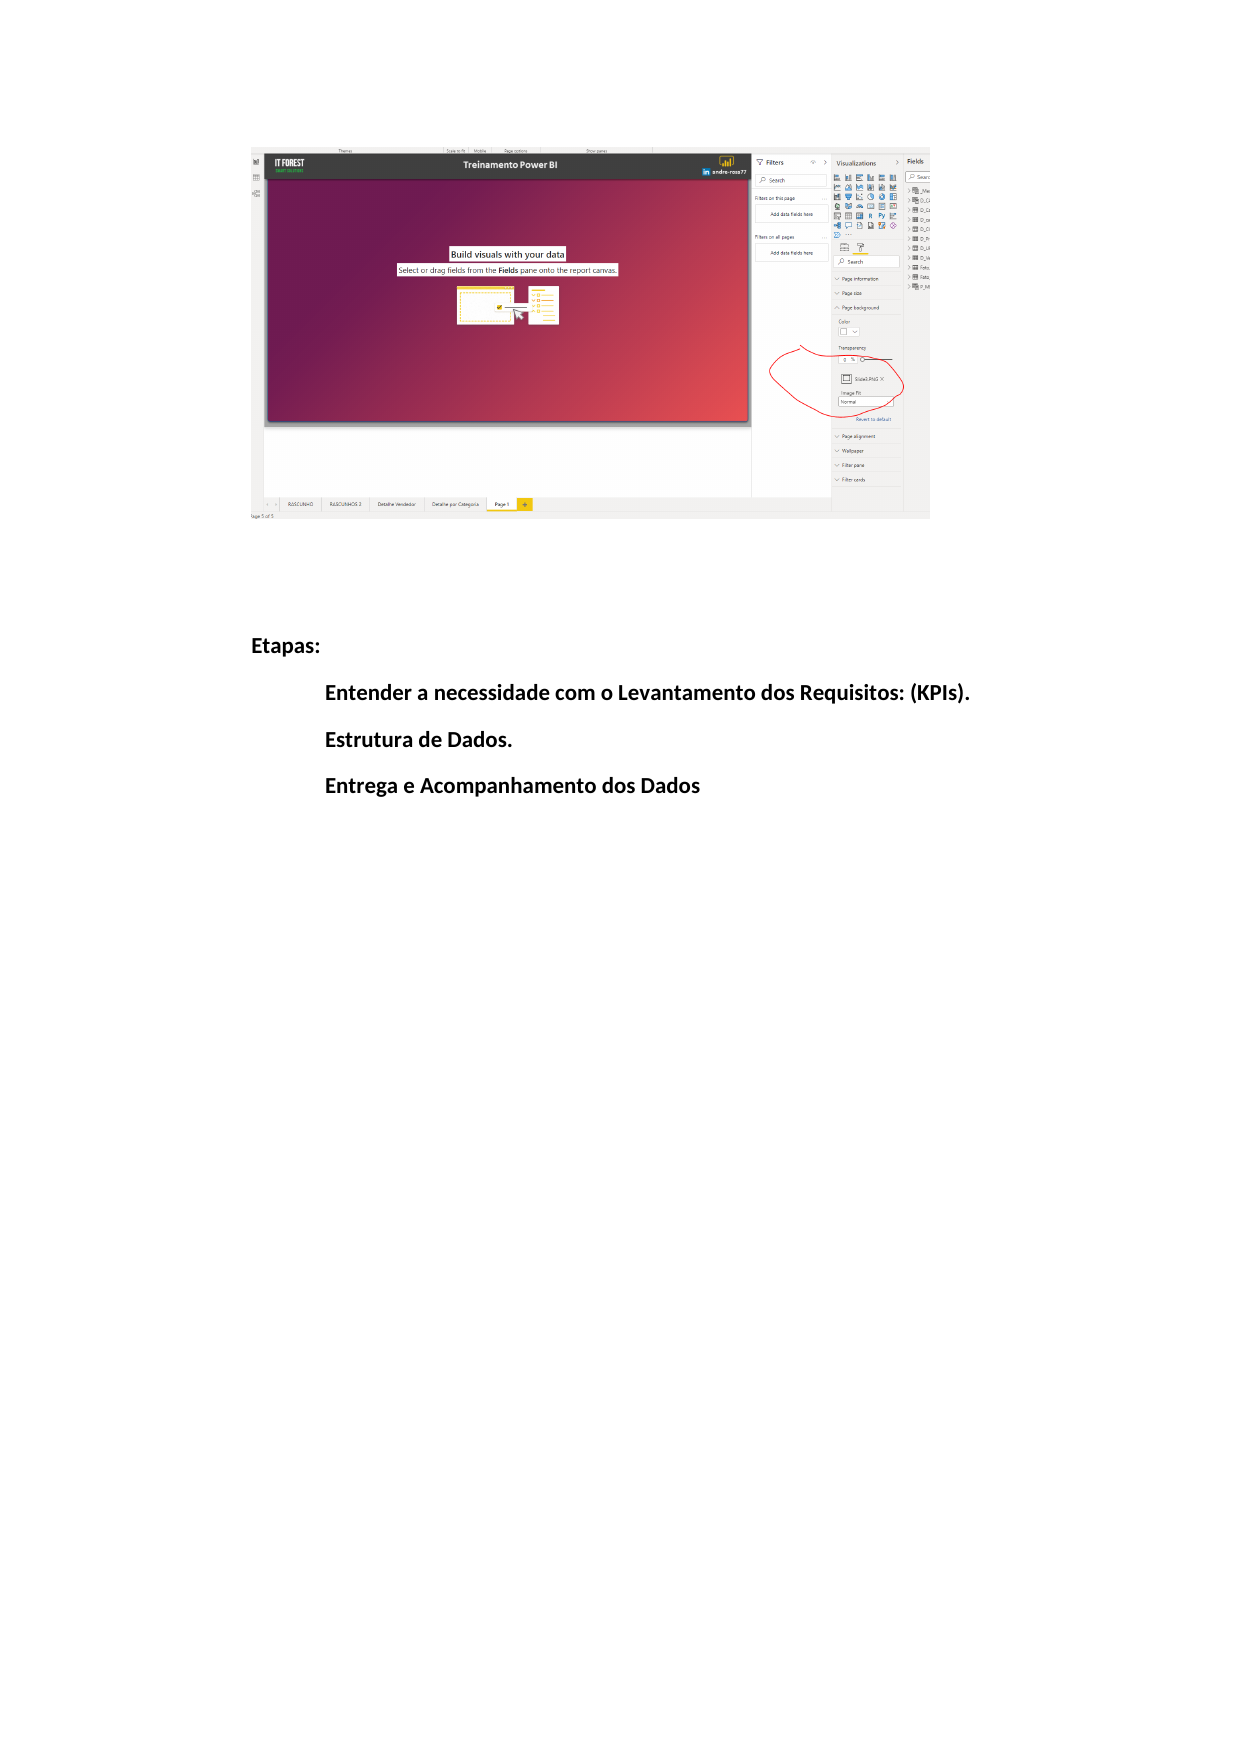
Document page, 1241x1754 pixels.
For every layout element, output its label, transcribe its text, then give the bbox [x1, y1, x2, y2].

text Estrutura de Dados. [177, 725, 1063, 753]
text Etapas: [177, 631, 1063, 659]
text Entrega e Acompanhamento dos Dados [177, 772, 1063, 799]
picture [251, 147, 930, 519]
text Entender a necessidade com o Levantamento dos Requisitos: (KPIs). [177, 678, 1063, 706]
